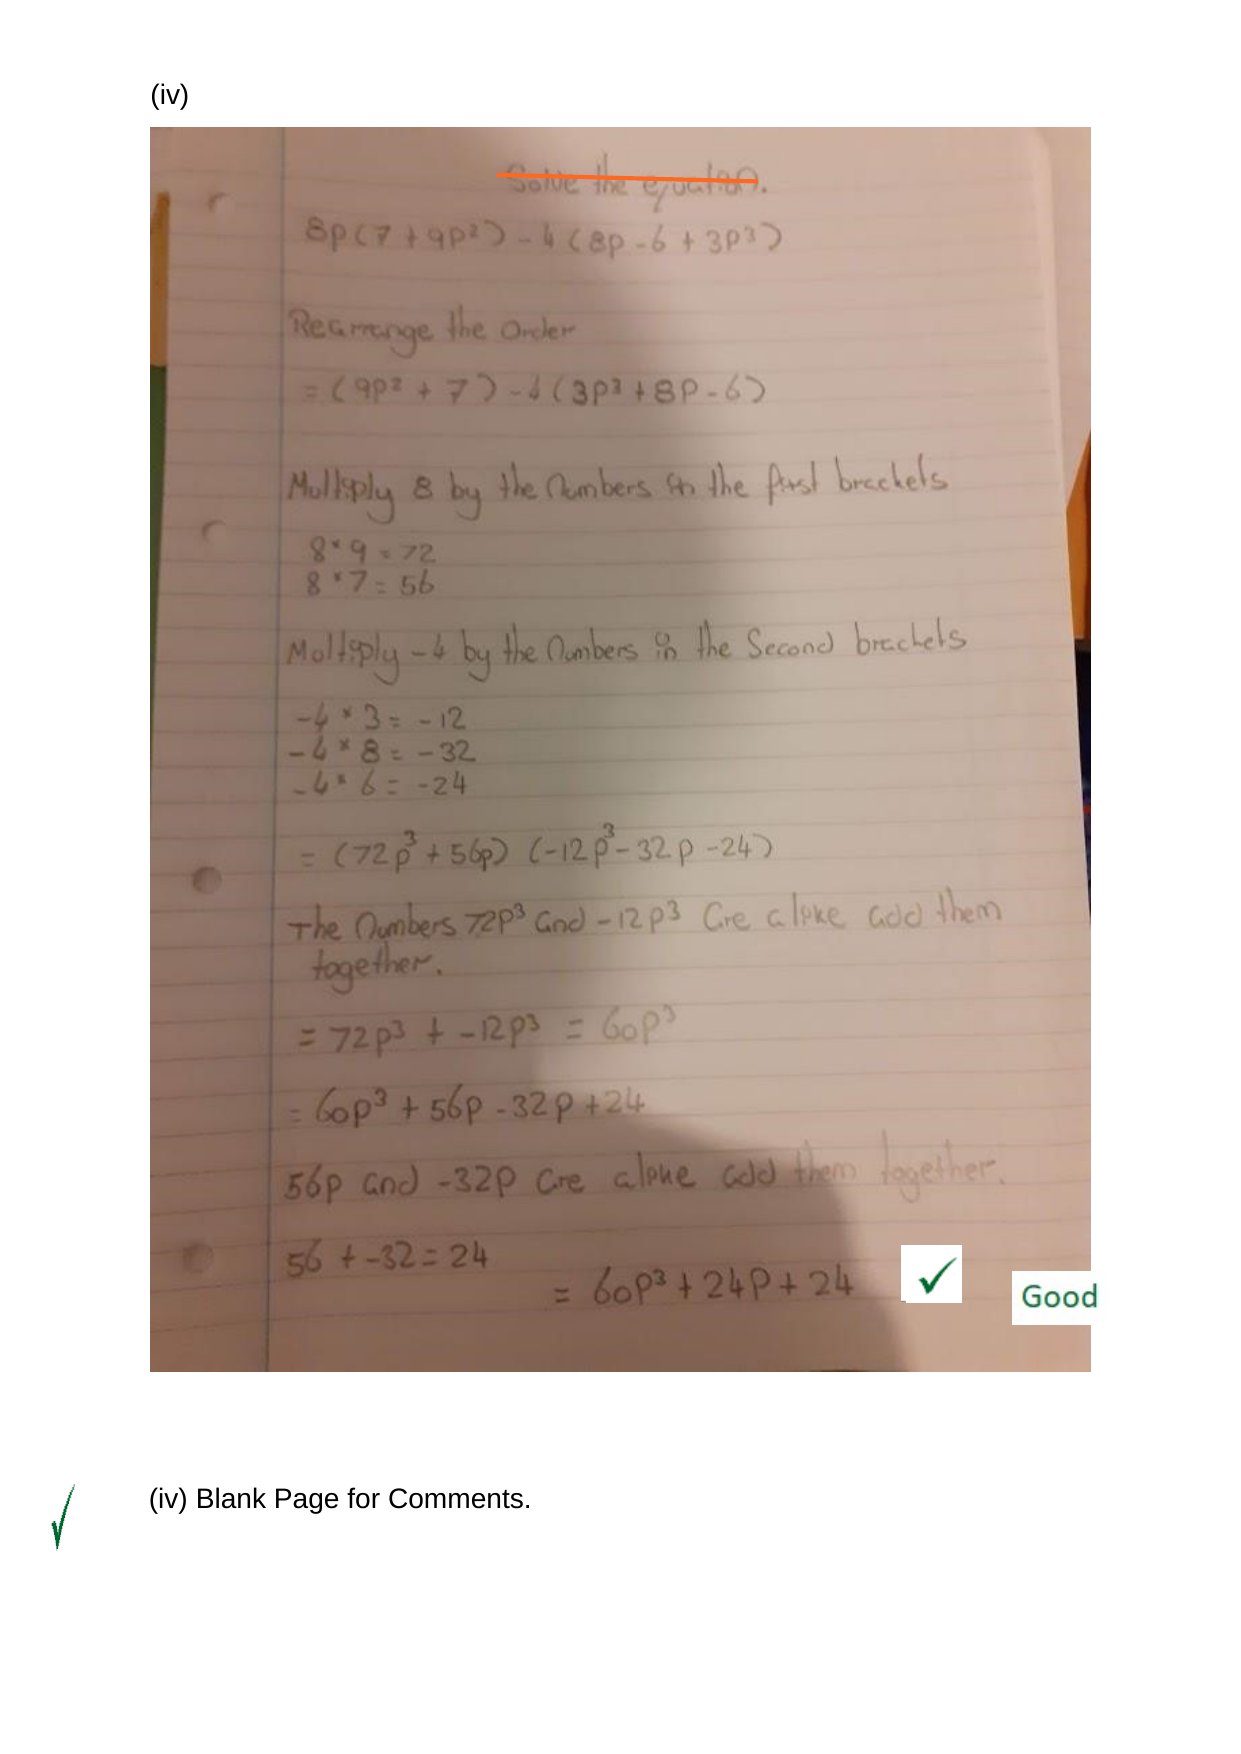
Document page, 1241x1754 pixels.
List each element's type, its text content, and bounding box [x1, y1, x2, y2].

picture [41, 1462, 77, 1566]
list Blank Page for Comments. [148, 1482, 1091, 1514]
picture [150, 127, 1109, 1372]
